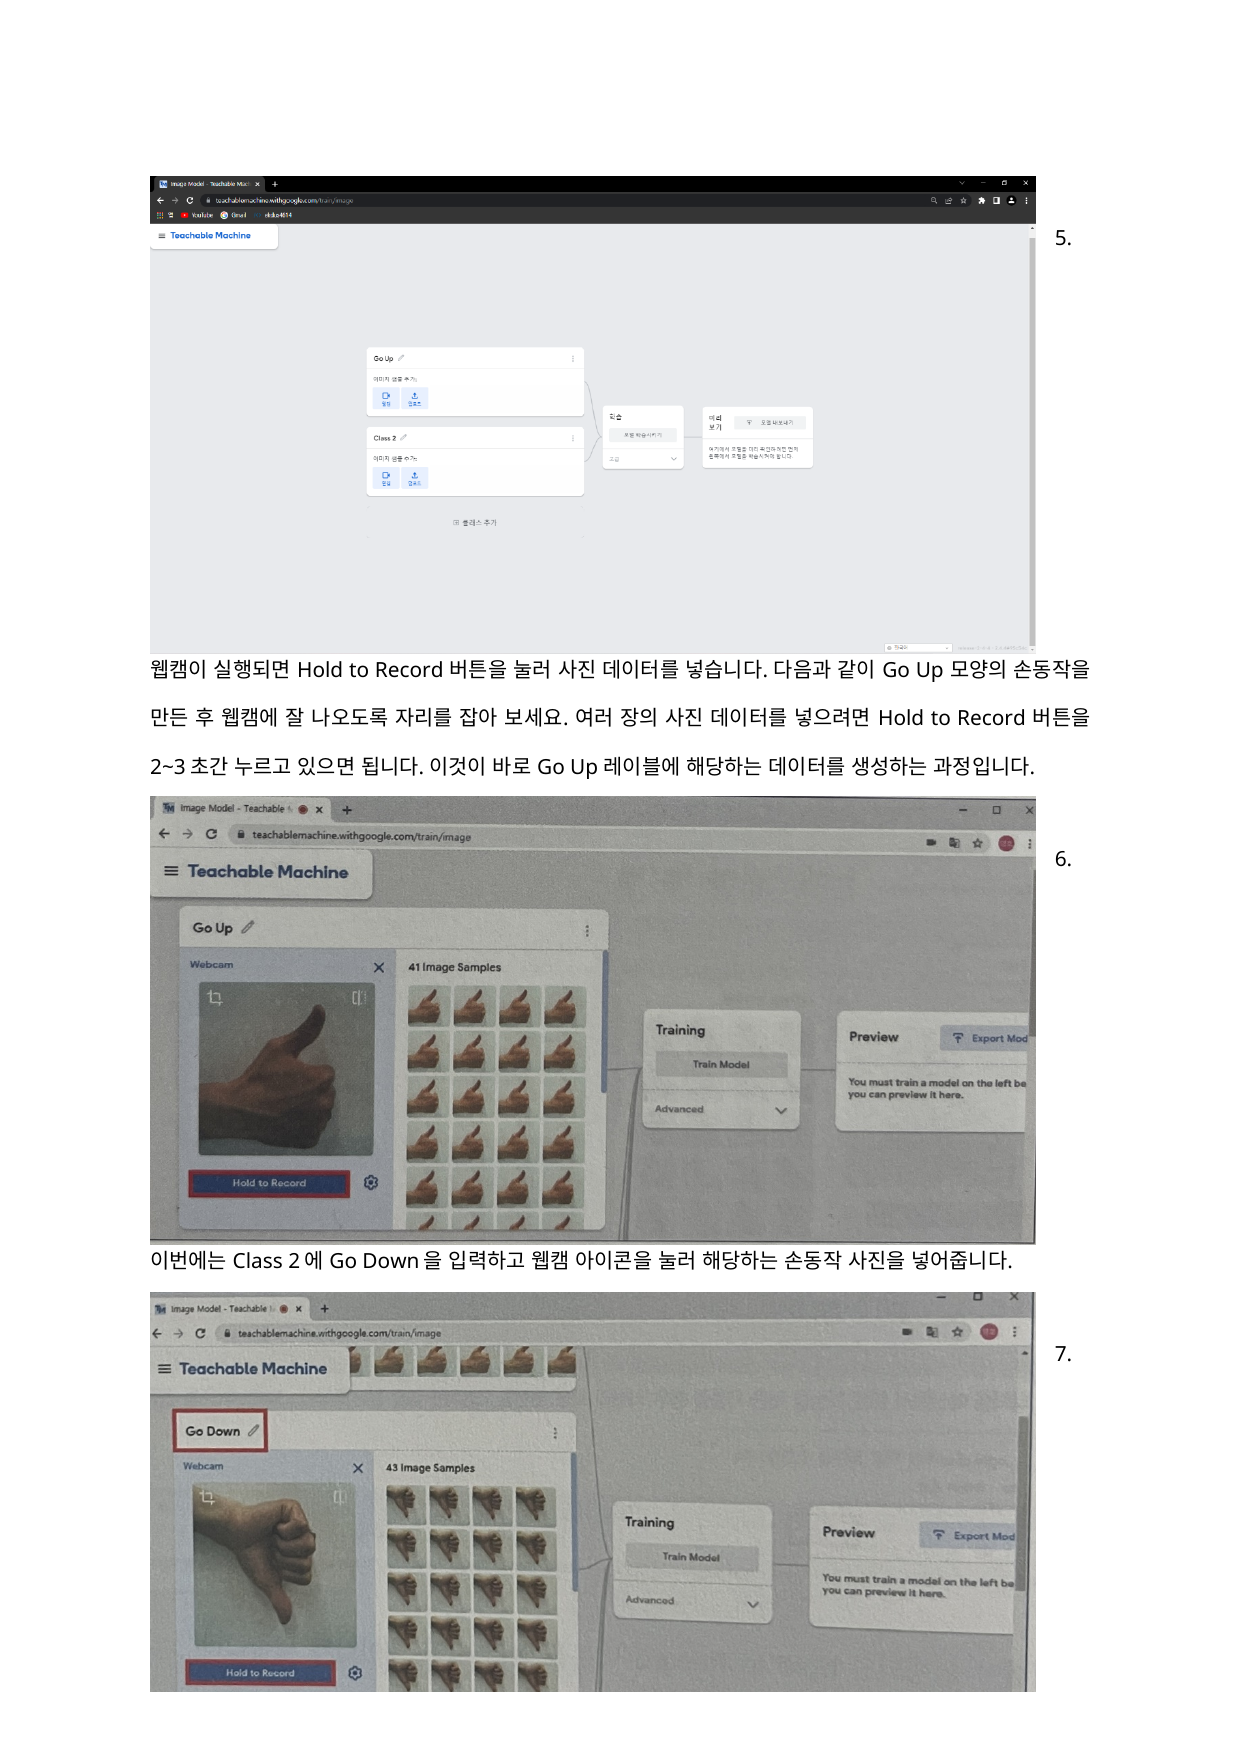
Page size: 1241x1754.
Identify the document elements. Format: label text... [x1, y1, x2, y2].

picture [150, 176, 1036, 654]
picture [150, 1292, 1036, 1692]
picture [150, 796, 1036, 1245]
